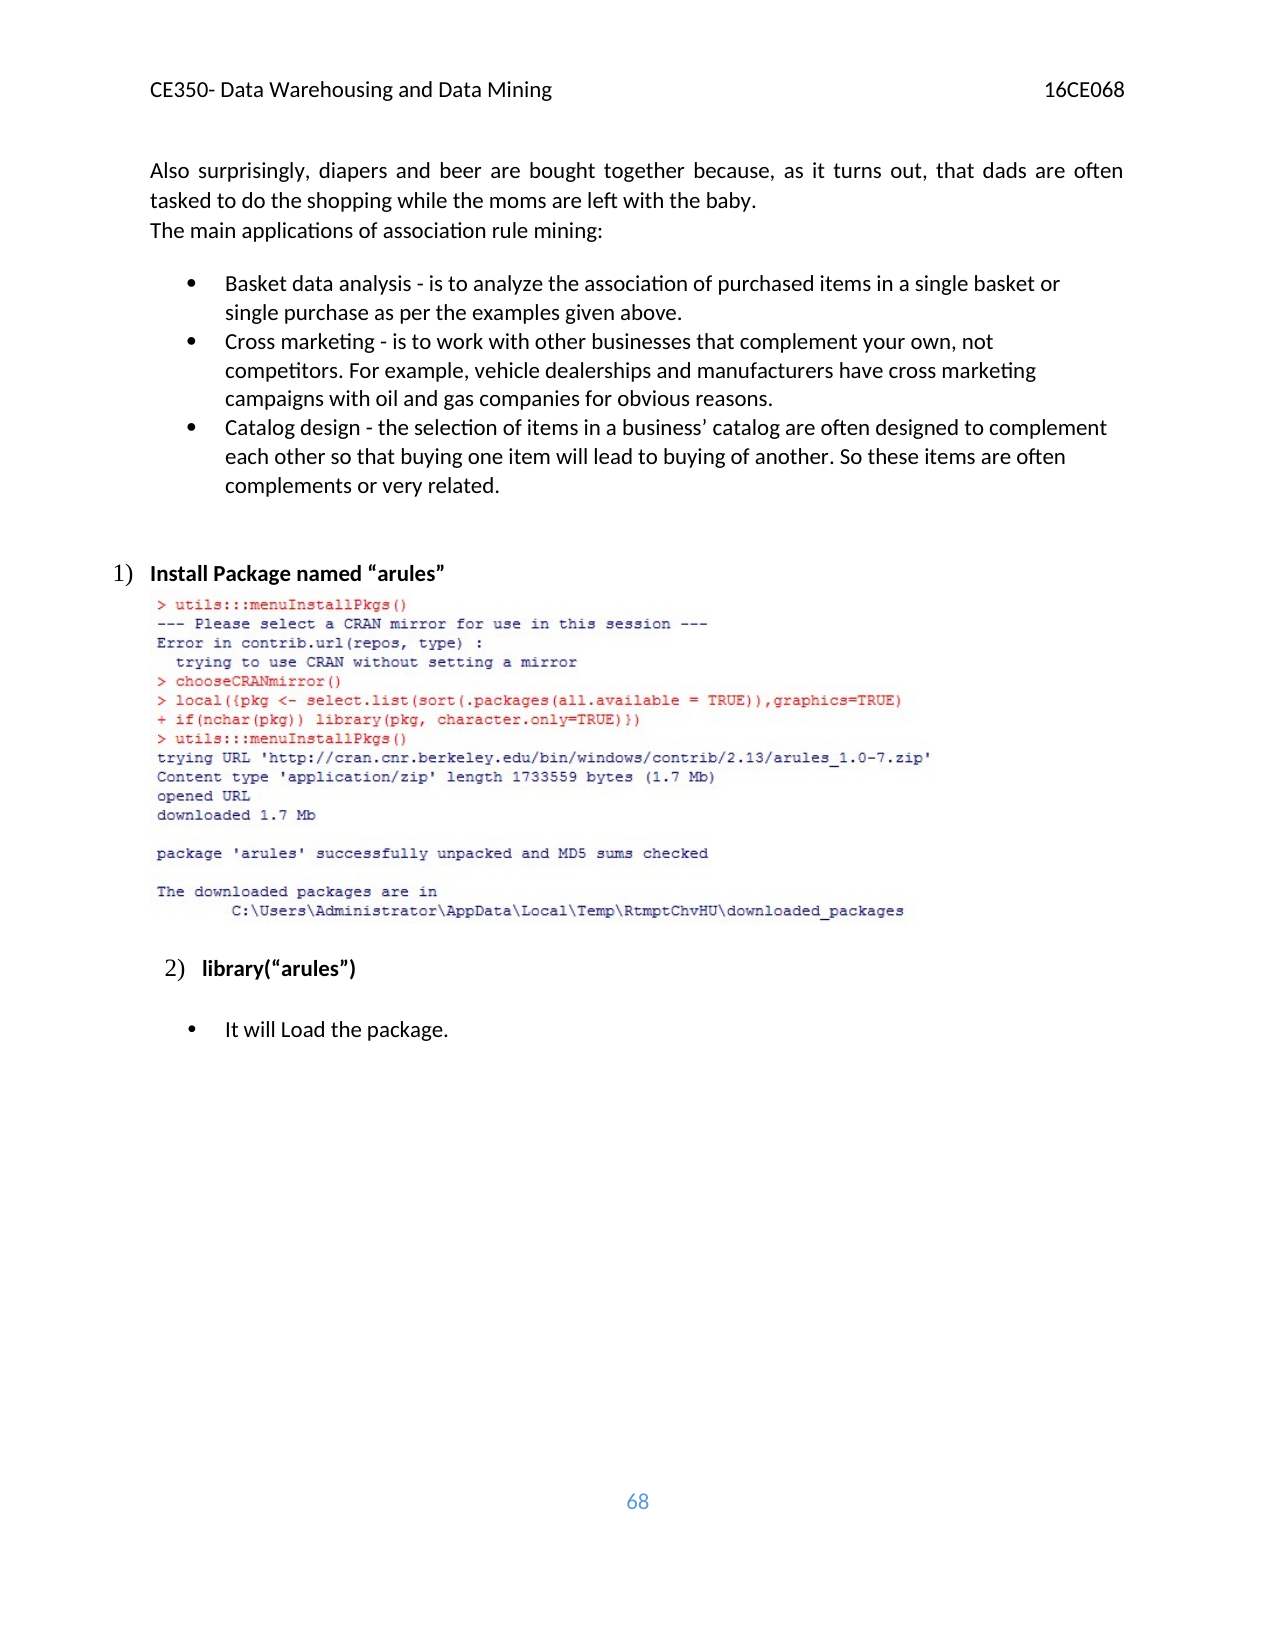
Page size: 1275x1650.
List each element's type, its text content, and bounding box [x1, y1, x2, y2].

picture [150, 589, 951, 925]
list library(“arules”) [164, 953, 1109, 982]
list It will Load the package. [187, 1014, 1109, 1043]
text The main applications of association rule mining: [150, 216, 1109, 244]
list Catalog design - the selection of items in a business’ catalog are often designed to complement each other so that buying one item will lead to buying of another. So these items are often complements or very related. [187, 413, 1109, 499]
list Basket data analysis - is to analyze the association of purchased items in a single basket or single purchase as per the examples given above. [187, 269, 1109, 326]
text Also surprisingly, diapers and beer are bought together because, as it turns out, that dads are often tasked to do the shopping while the moms are left with the baby. [150, 156, 1125, 214]
list Cross marketing - is to work with other businesses that complement your own, not competitors. For example, vehicle dealerships and manufacturers have cross marketing campaigns with oil and gas companies for obvious reasons. [187, 327, 1109, 413]
